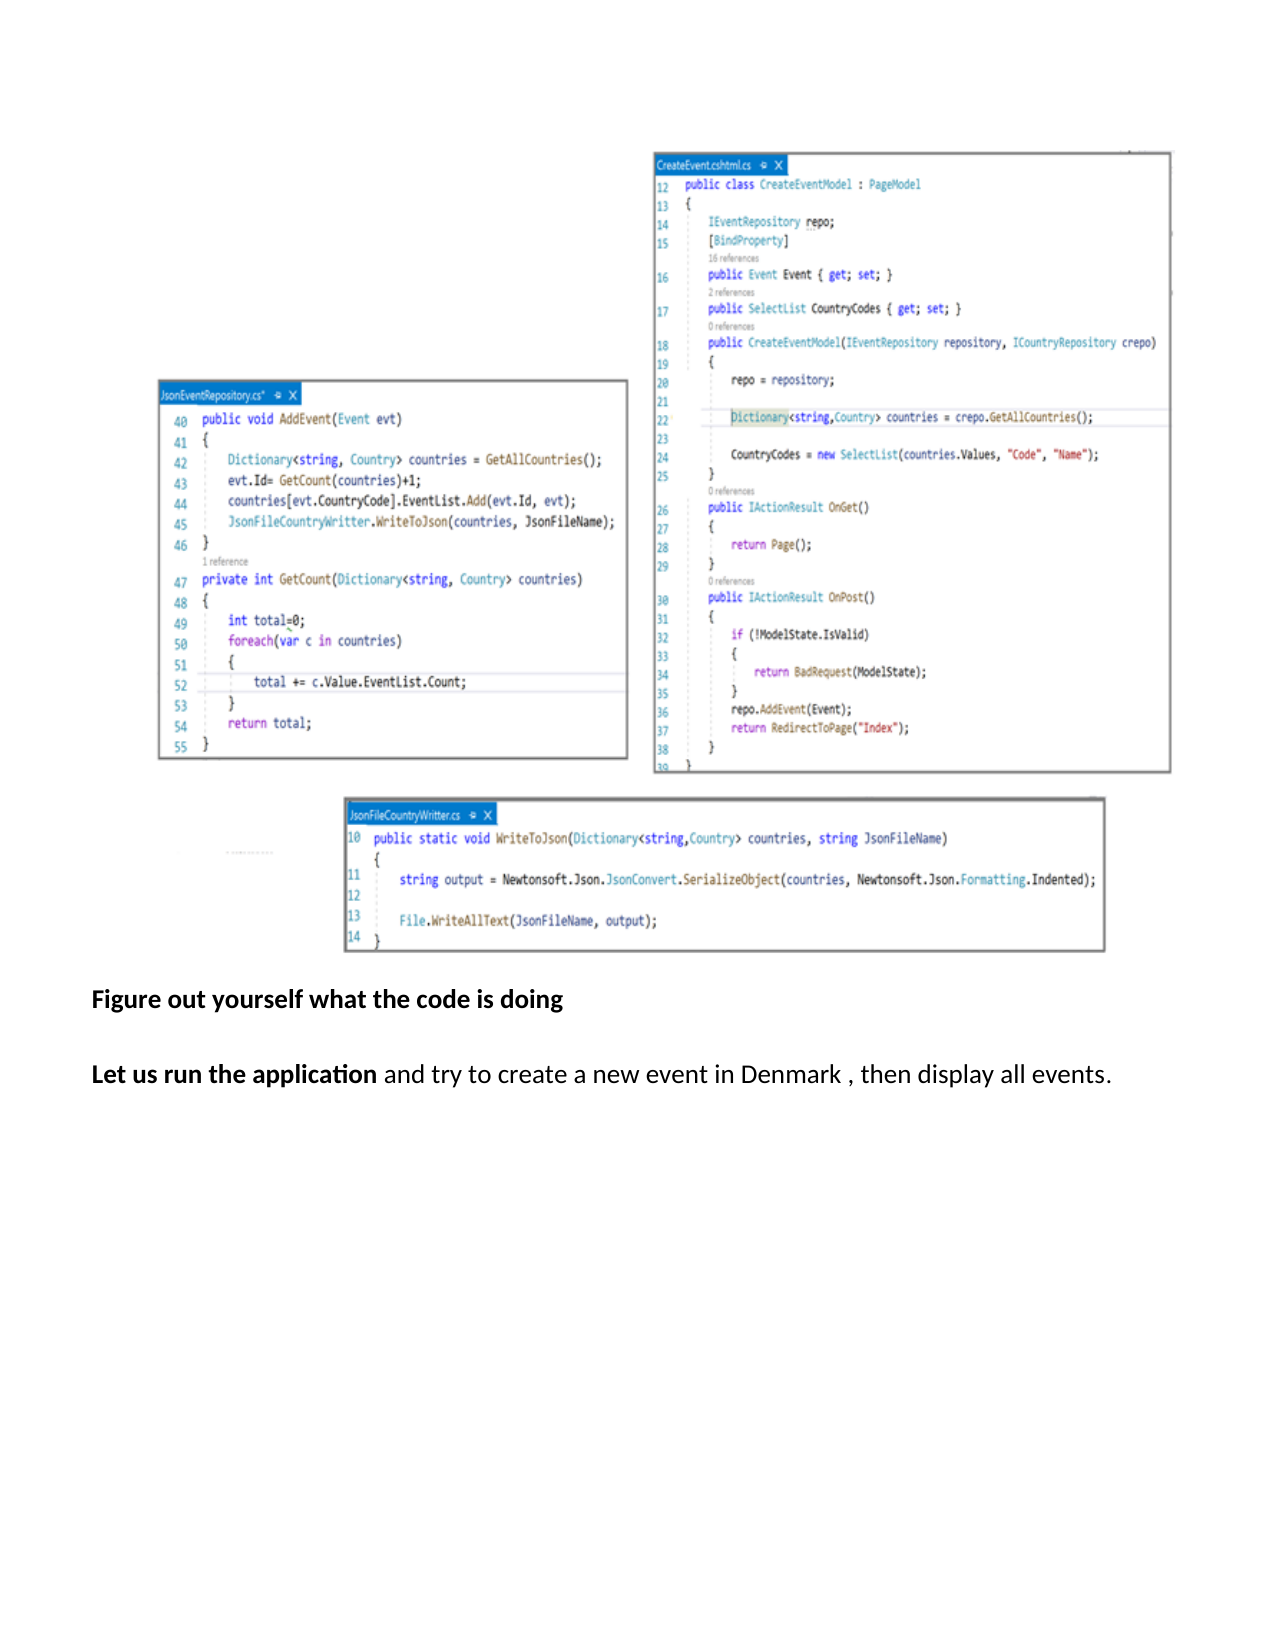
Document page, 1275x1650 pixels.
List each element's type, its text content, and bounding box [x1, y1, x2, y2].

text Let us run the application and try to create a new event in Denmark , then display all events. [92, 1057, 1125, 1090]
picture [150, 150, 1175, 956]
text Figure out yourself what the code is doing [92, 983, 1125, 1016]
